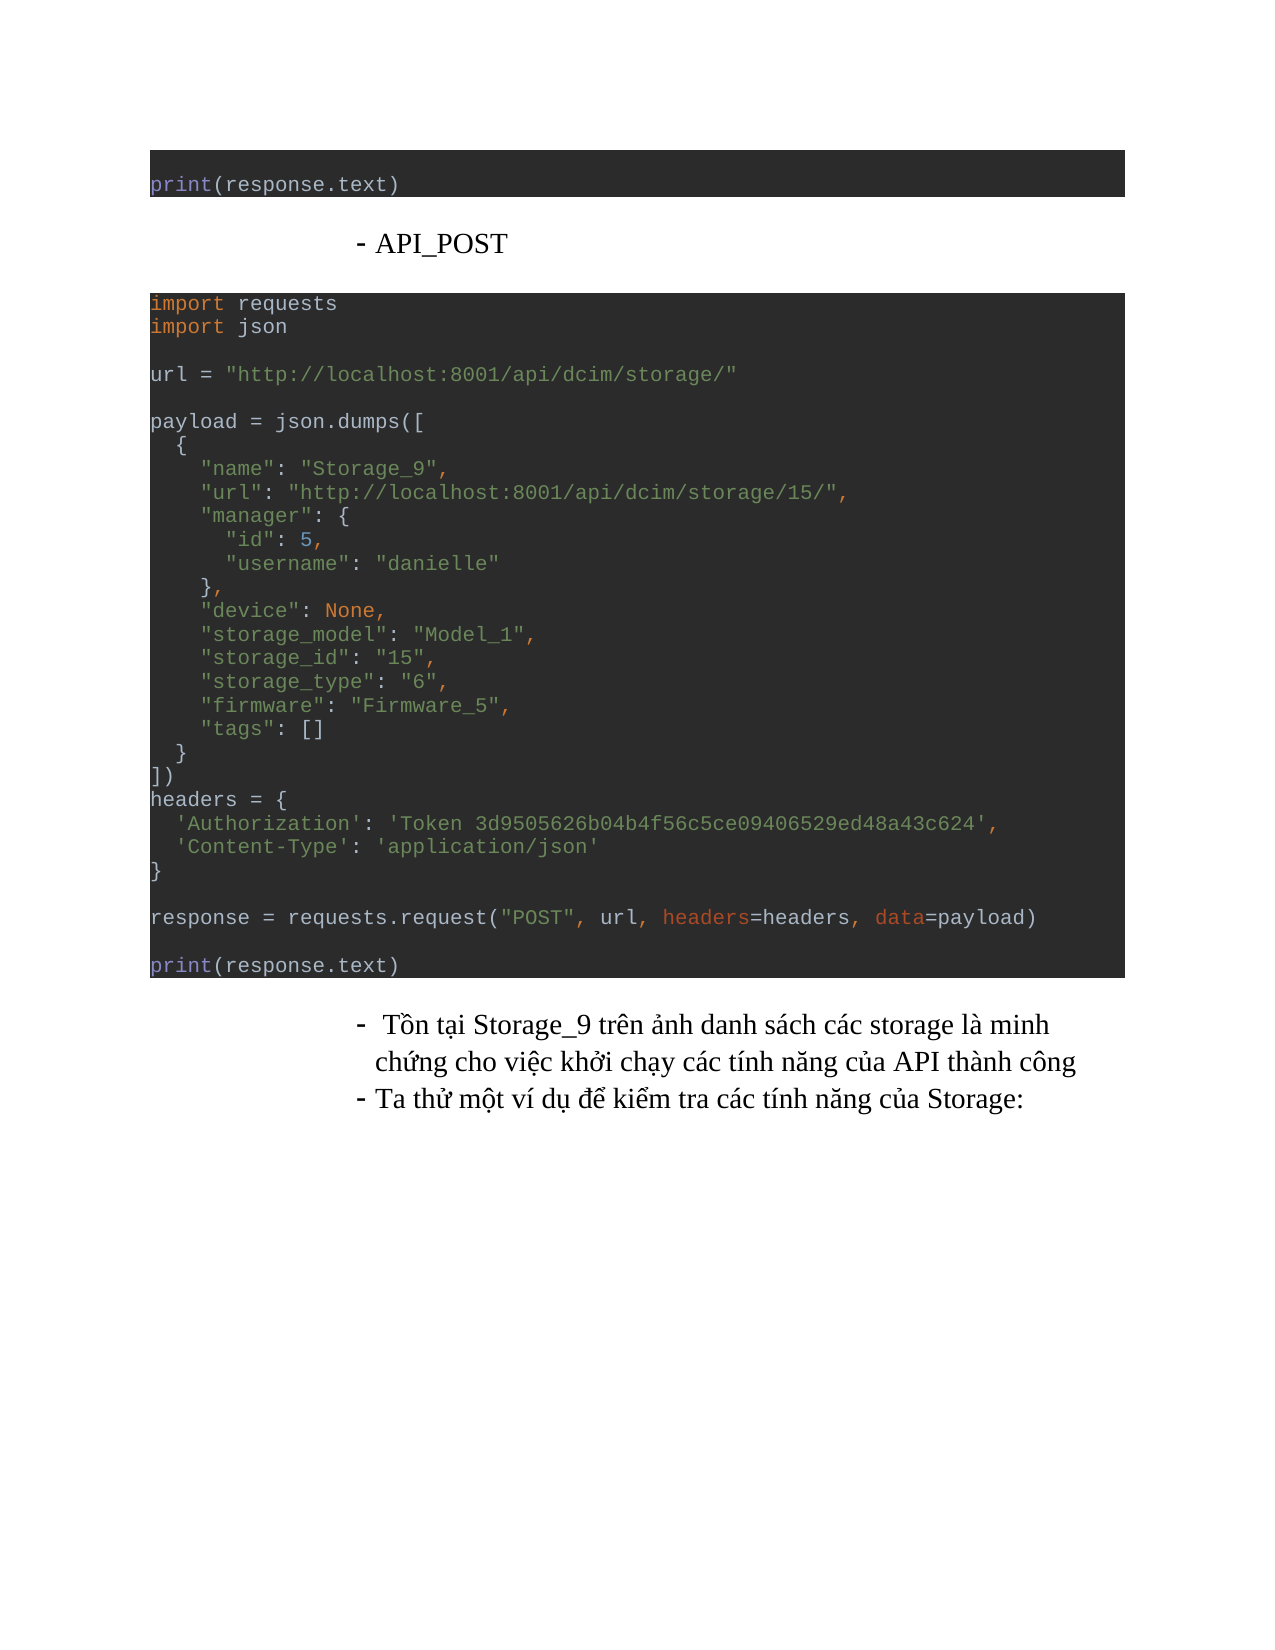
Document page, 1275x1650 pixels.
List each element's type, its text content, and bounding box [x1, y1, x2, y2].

list API_POST [356, 226, 1125, 260]
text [150, 150, 1125, 197]
list Ta thử một ví dụ để kiểm tra các tính năng của Storage: [356, 1081, 1125, 1115]
text import requests import json url = "http://localhost:8001/api/dcim/storage/" payload = json.dumps([ { "name": "Storage_9", "url": "http://localhost:8001/api/dcim/storage/15/", "manager": { "id": 5, "username": "danielle" }, "device": None, "storage_model": "Model_1", "storage_id": "15", "storage_type": "6", "firmware": "Firmware_5", "tags": [] } ]) headers = { 'Authorization': 'Token 3d9505626b04b4f56c5ce09406529ed48a43c624', 'Content-Type': 'application/json' } response = requests.request("POST", url, headers=headers, data=payload) print(response.text) [150, 293, 1125, 978]
list Tồn tại Storage_9 trên ảnh danh sách các storage là minh chứng cho việc khởi chạy các tính năng của API thành công [356, 1007, 1125, 1078]
